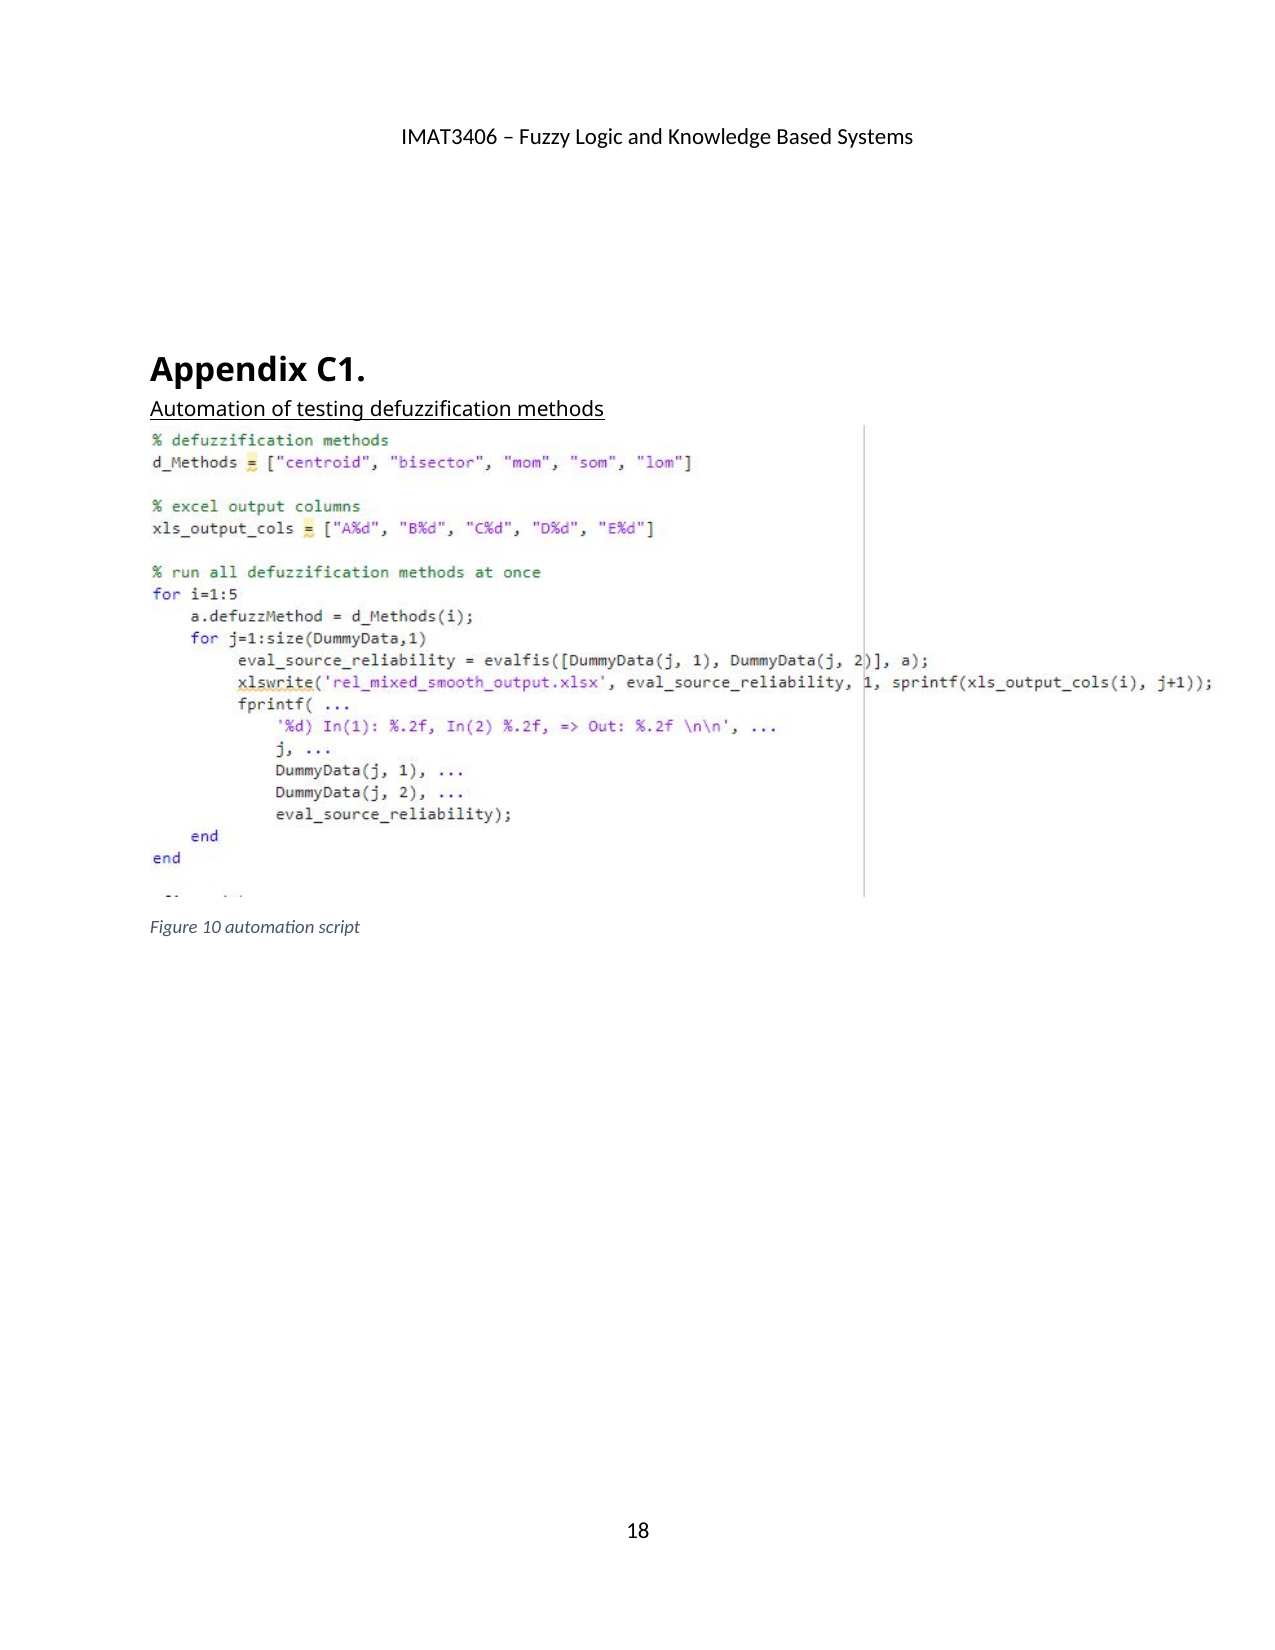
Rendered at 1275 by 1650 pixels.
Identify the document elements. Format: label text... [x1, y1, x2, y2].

subtitle Appendix C1. [150, 346, 1125, 391]
picture [150, 425, 1227, 897]
text Automation of testing defuzzification methods [150, 394, 1125, 425]
text Figure 10 automation script [150, 916, 1125, 938]
